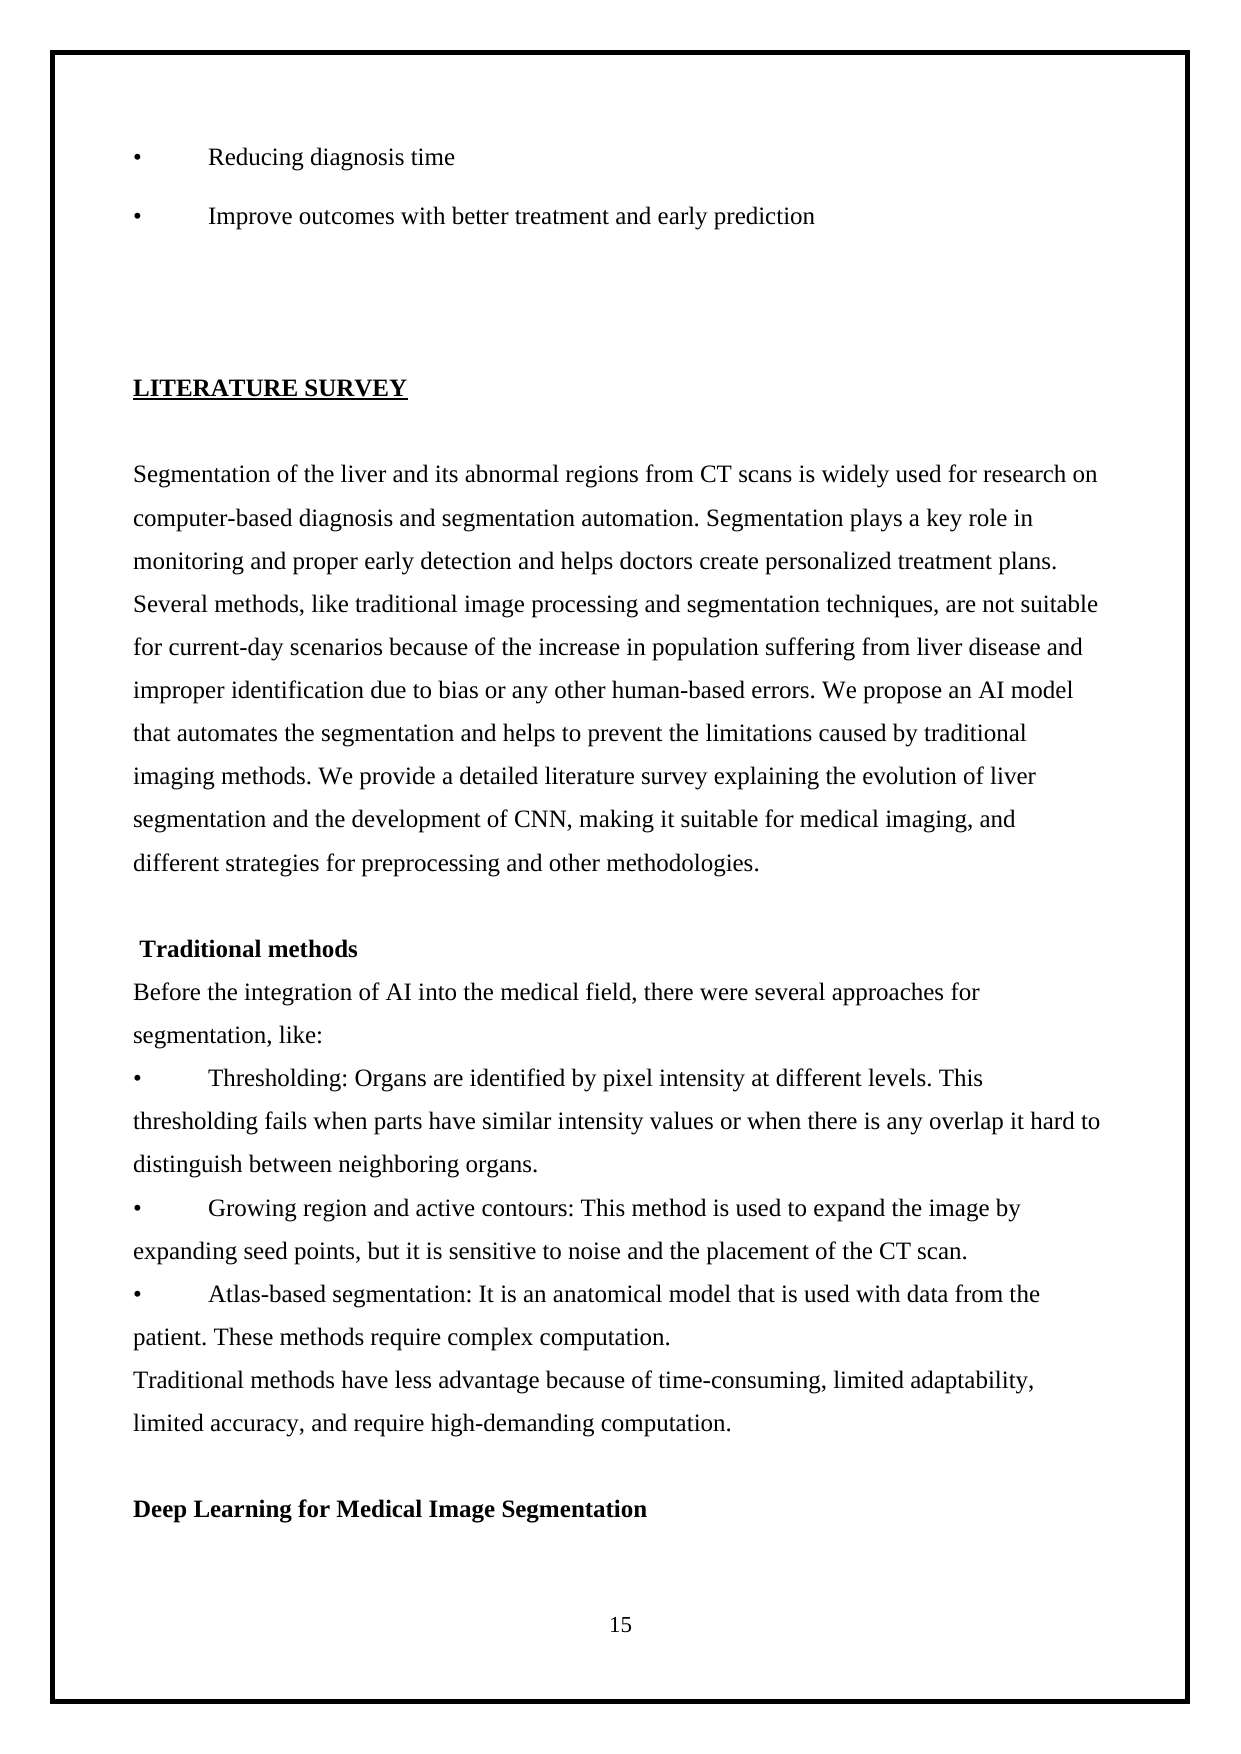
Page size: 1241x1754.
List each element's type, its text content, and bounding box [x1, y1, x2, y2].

subtitle LITERATURE SURVEY [133, 373, 1108, 402]
subtitle Before the integration of AI into the medical field, there were several approaches for segmentation, like: [133, 977, 1108, 1049]
text • Improve outcomes with better treatment and early prediction [133, 201, 1108, 229]
subtitle Deep Learning for Medical Image Segmentation [133, 1494, 1108, 1523]
subtitle • Thresholding: Organs are identified by pixel intensity at different levels. This thresholding fails when parts have similar intensity values or when there is any overlap it hard to distinguish between neighboring organs. [133, 1063, 1108, 1178]
text • Reducing diagnosis time [133, 142, 1108, 170]
subtitle Traditional methods [133, 934, 1108, 963]
subtitle • Growing region and active contours: This method is used to expand the image by expanding seed points, but it is sensitive to noise and the placement of the CT scan. [133, 1193, 1108, 1264]
subtitle • Atlas-based segmentation: It is an anatomical model that is used with data from the patient. These methods require complex computation. [133, 1279, 1108, 1351]
subtitle Traditional methods have less advantage because of time-consuming, limited adaptability, limited accuracy, and require high-demanding computation. [133, 1365, 1108, 1437]
subtitle Segmentation of the liver and its abnormal regions from CT scans is widely used for research on computer-based diagnosis and segmentation automation. Segmentation plays a key role in monitoring and proper early detection and helps doctors create personalized treatment plans. Several methods, like traditional image processing and segmentation techniques, are not suitable for current-day scenarios because of the increase in population suffering from liver disease and improper identification due to bias or any other human-based errors. We propose an AI model that automates the segmentation and helps to prevent the limitations caused by traditional imaging methods. We provide a detailed literature survey explaining the evolution of liver segmentation and the development of CNN, making it suitable for medical imaging, and different strategies for preprocessing and other methodologies. [133, 459, 1108, 876]
